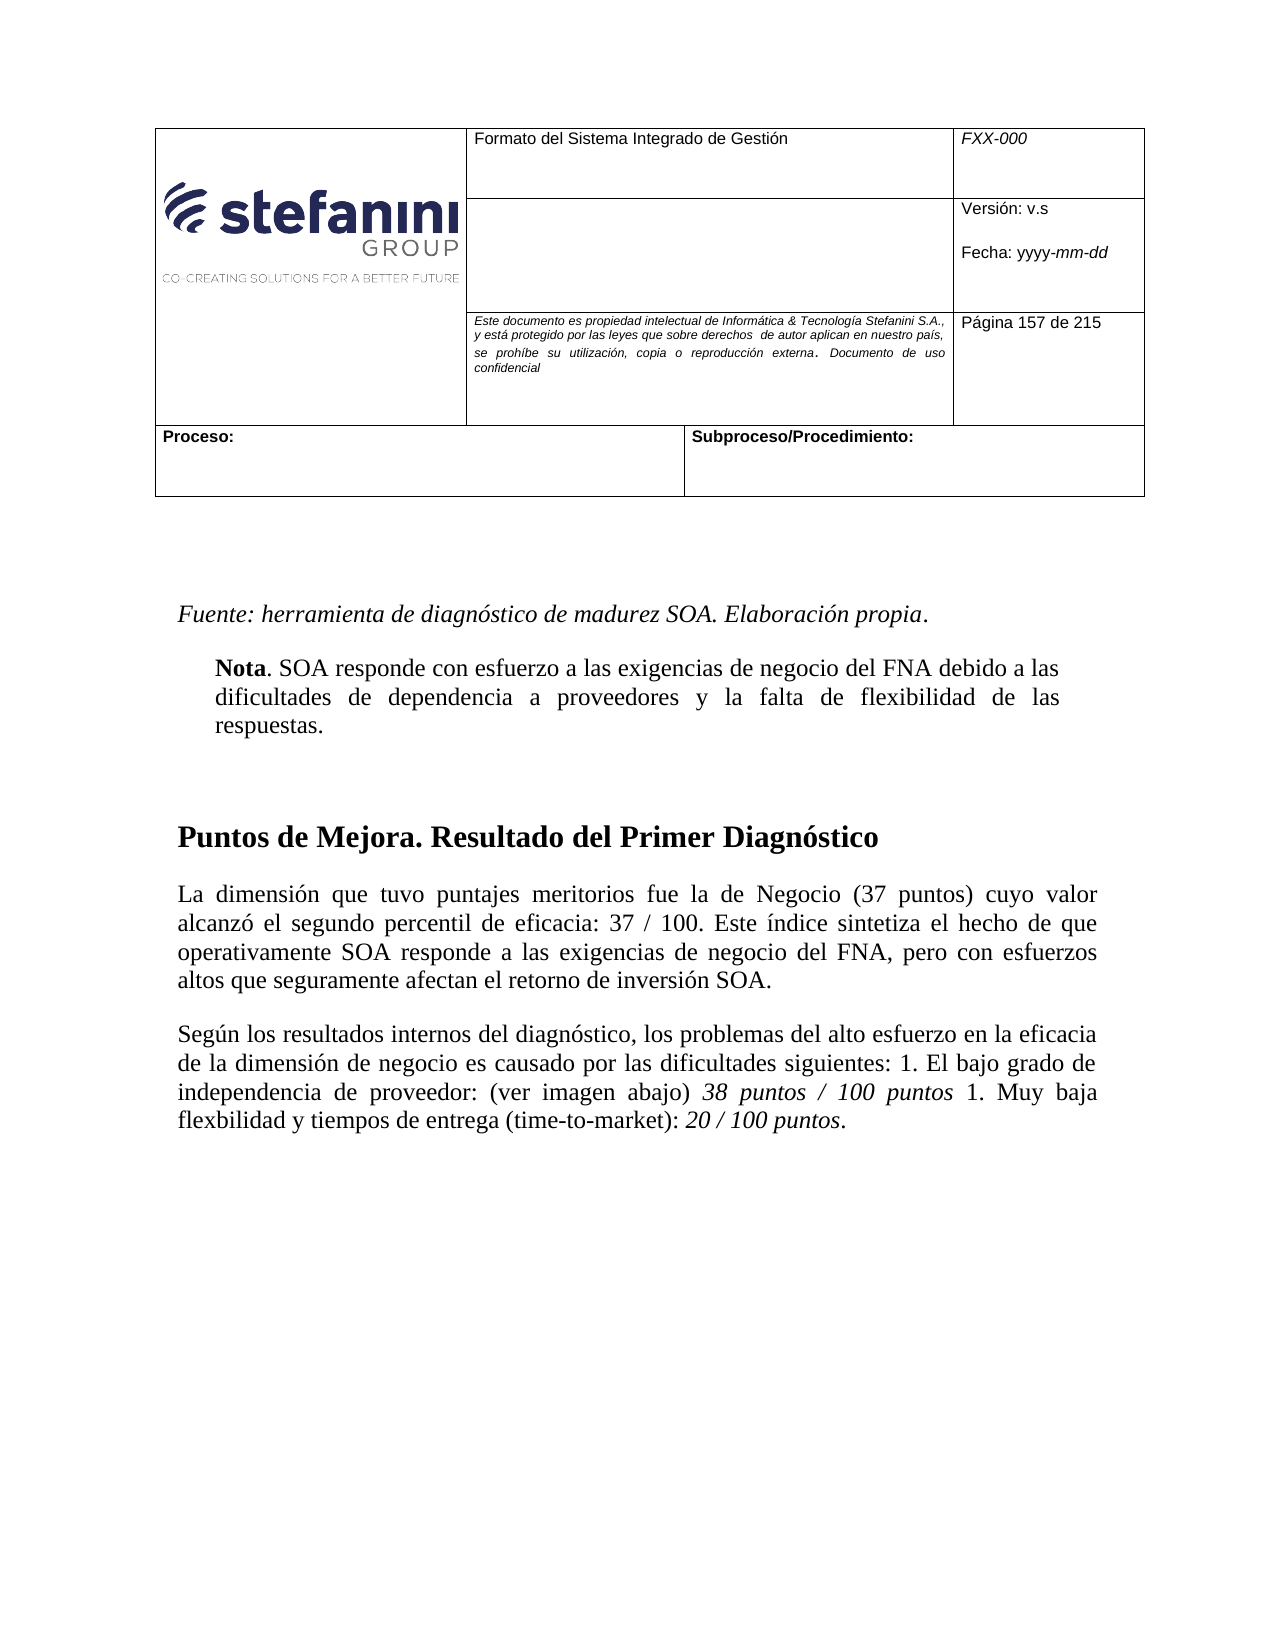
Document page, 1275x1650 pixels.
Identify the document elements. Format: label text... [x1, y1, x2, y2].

text Fuente: herramienta de diagnóstico de madurez SOA. Elaboración propia. [177, 599, 1098, 628]
picture [162, 182, 460, 286]
text Según los resultados internos del diagnóstico, los problemas del alto esfuerzo en la eficacia de la dimensión de negocio es causado por las dificultades siguientes: 1. El bajo grado de independencia de proveedor: (ver imagen abajo) 38 puntos / 100 puntos 1. Muy baja flexbilidad y tiempos de entrega (time-to-market): 20 / 100 puntos. [177, 1019, 1098, 1134]
text La dimensión que tuvo puntajes meritorios fue la de Negocio (37 puntos) cuyo valor alcanzó el segundo percentil de eficacia: 37 / 100. Este índice sintetiza el hecho de que operativamente SOA responde a las exigencias de negocio del FNA, pero con esfuerzos altos que seguramente afectan el retorno de inversión SOA. [177, 879, 1098, 994]
subtitle Puntos de Mejora. Resultado del Primer Diagnóstico [177, 818, 1098, 854]
text Nota. SOA responde con esfuerzo a las exigencias de negocio del FNA debido a las dificultades de dependencia a proveedores y la falta de flexibilidad de las respuestas. [215, 653, 1060, 739]
